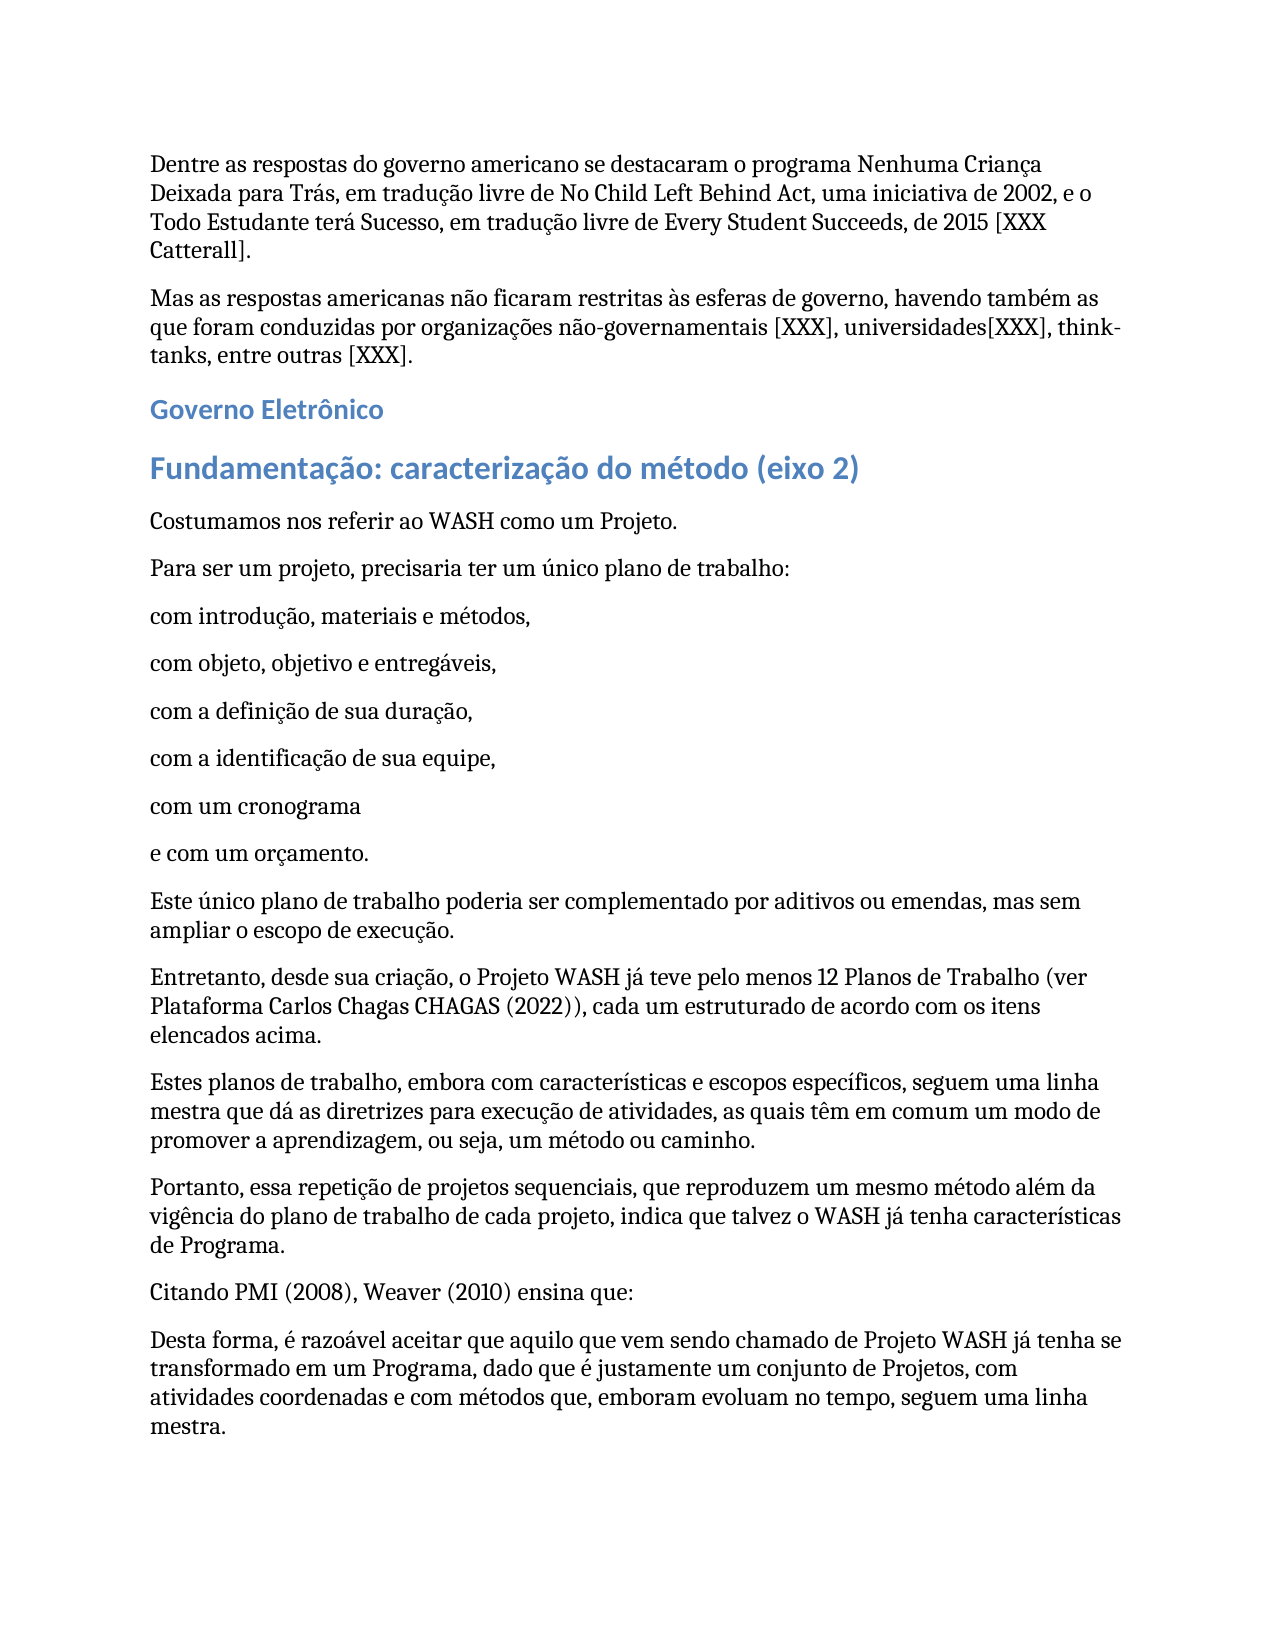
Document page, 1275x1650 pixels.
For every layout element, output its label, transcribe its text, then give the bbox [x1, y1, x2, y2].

text Entretanto, desde sua criação, o Projeto WASH já teve pelo menos 12 Planos de Trabalho (ver Plataforma Carlos Chagas CHAGAS (2022)), cada um estruturado de acordo com os itens elencados acima. [150, 963, 1125, 1049]
text com objeto, objetivo e entregáveis, [150, 649, 1125, 678]
text Citando PMI (2008), Weaver (2010) ensina que: [150, 1278, 1125, 1307]
text Portanto, essa repetição de projetos sequenciais, que reproduzem um mesmo método além da vigência do plano de trabalho de cada projeto, indica que talvez o WASH já tenha características de Programa. [150, 1173, 1125, 1259]
text Mas as respostas americanas não ficaram restritas às esferas de governo, havendo também as que foram conduzidas por organizações não-governamentais [XXX], universidades[XXX], think-tanks, entre outras [XXX]. [150, 284, 1125, 370]
text Para ser um projeto, precisaria ter um único plano de trabalho: [150, 554, 1125, 583]
text Este único plano de trabalho poderia ser complementado por aditivos ou emendas, mas sem ampliar o escopo de execução. [150, 887, 1125, 944]
text Desta forma, é razoável aceitar que aquilo que vem sendo chamado de Projeto WASH já tenha se transformado em um Programa, dado que é justamente um conjunto de Projetos, com atividades coordenadas e com métodos que, emboram evoluam no tempo, seguem uma linha mestra. [150, 1326, 1125, 1441]
text e com um orçamento. [150, 839, 1125, 868]
subtitle Governo Eletrônico [150, 391, 1125, 426]
text Estes planos de trabalho, embora com características e escopos específicos, seguem uma linha mestra que dá as diretrizes para execução de atividades, as quais têm em comum um modo de promover a aprendizagem, ou seja, um método ou caminho. [150, 1068, 1125, 1154]
text com a definição de sua duração, [150, 697, 1125, 726]
text Costumamos nos referir ao WASH como um Projeto. [150, 507, 1125, 536]
text com um cronograma [150, 792, 1125, 821]
subtitle Fundamentação: caracterização do método (eixo 2) [150, 447, 1125, 488]
text com introdução, materiais e métodos, [150, 602, 1125, 631]
text com a identificação de sua equipe, [150, 744, 1125, 773]
text Dentre as respostas do governo americano se destacaram o programa Nenhuma Criança Deixada para Trás, em tradução livre de No Child Left Behind Act, uma iniciativa de 2002, e o Todo Estudante terá Sucesso, em tradução livre de Every Student Succeeds, de 2015 [XXX Catterall]. [150, 150, 1125, 265]
